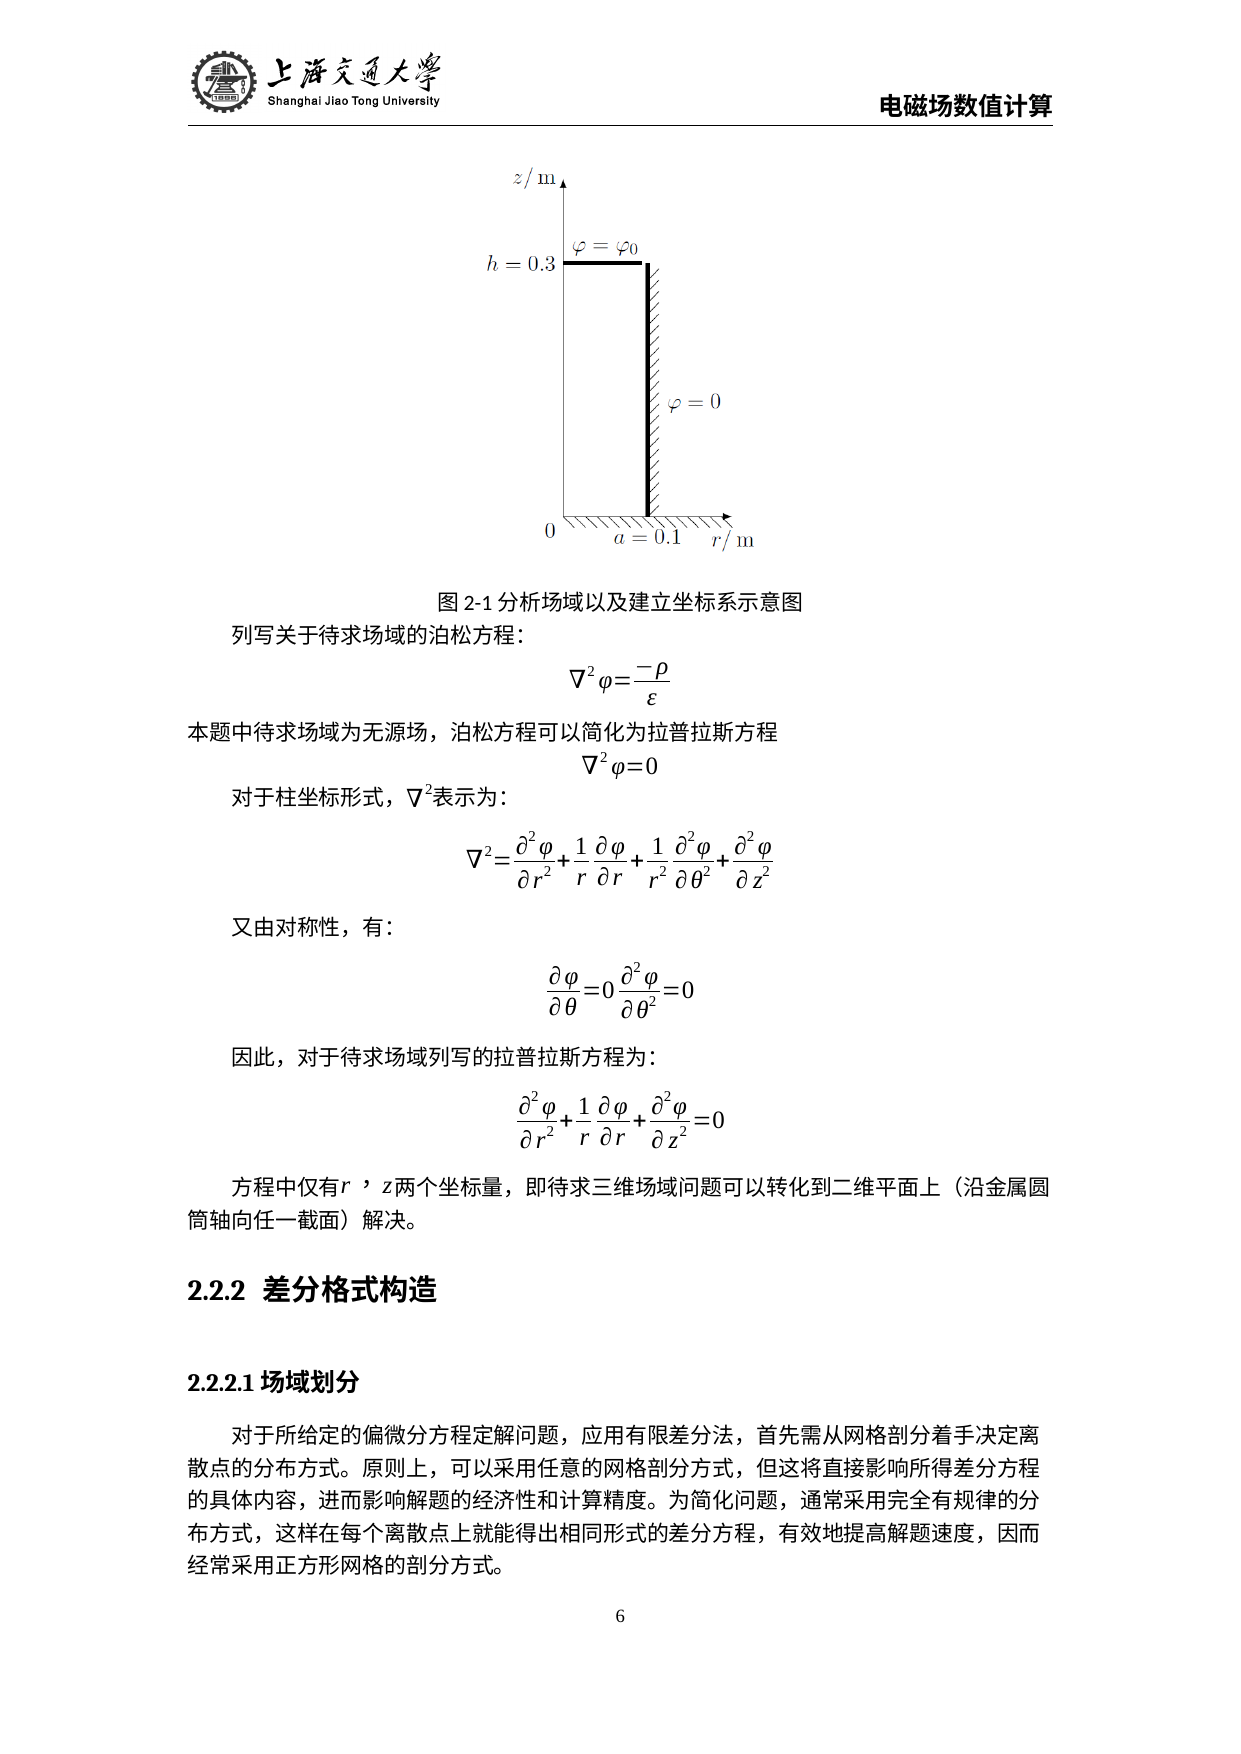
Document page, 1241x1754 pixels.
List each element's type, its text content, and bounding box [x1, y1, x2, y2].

subtitle 差分格式构造 [187, 1256, 1053, 1321]
text 对于所给定的偏微分方程定解问题，应用有限差分法，首先需从网格剖分着手决定离散点的分布方式。原则上，可以采用任意的网格剖分方式，但这将直接影响所得差分方程的具体内容，进而影响解题的经济性和计算精度。为简化问题，通常采用完全有规律的分布方式，这样在每个离散点上就能得出相同形式的差分方程，有效地提高解题速度，因而经常采用正方形网格的剖分方式。 [187, 1418, 1053, 1581]
text 列写关于待求场域的泊松方程： [187, 617, 1053, 650]
text 因此，对于待求场域列写的拉普拉斯方程为： [187, 1040, 1053, 1072]
text 方程中仅有两个坐标量，即待求三维场域问题可以转化到二维平面上（沿金属圆筒轴向任一截面）解决。 [187, 1170, 1053, 1235]
picture [474, 162, 767, 559]
text 对于柱坐标形式，表示为： [187, 780, 1053, 812]
subtitle .1 场域划分 [187, 1348, 1053, 1413]
text 又由对称性，有： [187, 910, 1053, 942]
text 图2-1 分析场域以及建立坐标系示意图 [187, 585, 1053, 617]
text 本题中待求场域为无源场，泊松方程可以简化为拉普拉斯方程 [187, 715, 1053, 747]
